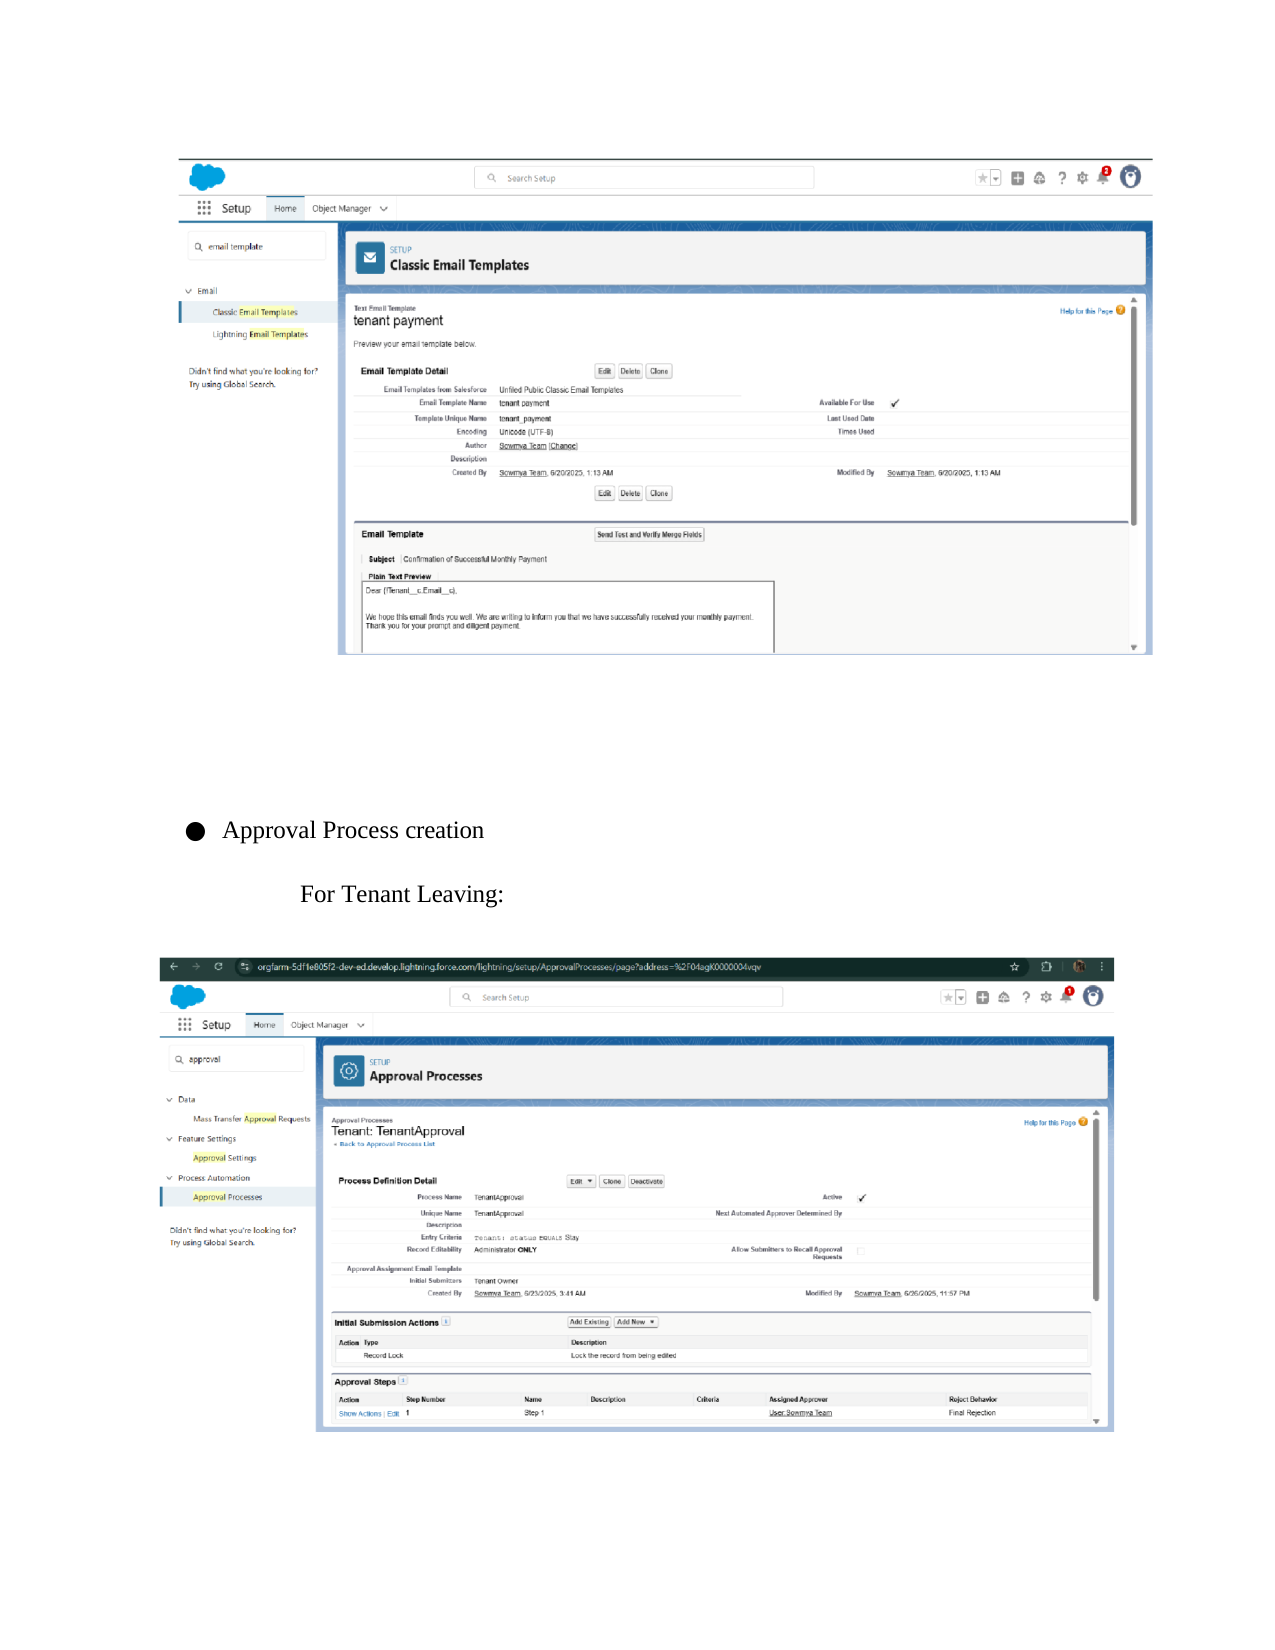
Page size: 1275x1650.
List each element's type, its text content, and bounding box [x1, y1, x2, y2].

picture [178, 158, 1153, 655]
picture [159, 957, 1115, 1432]
list Approval Process creation [184, 811, 1237, 845]
text For Tenant Leaving: [300, 879, 1237, 908]
